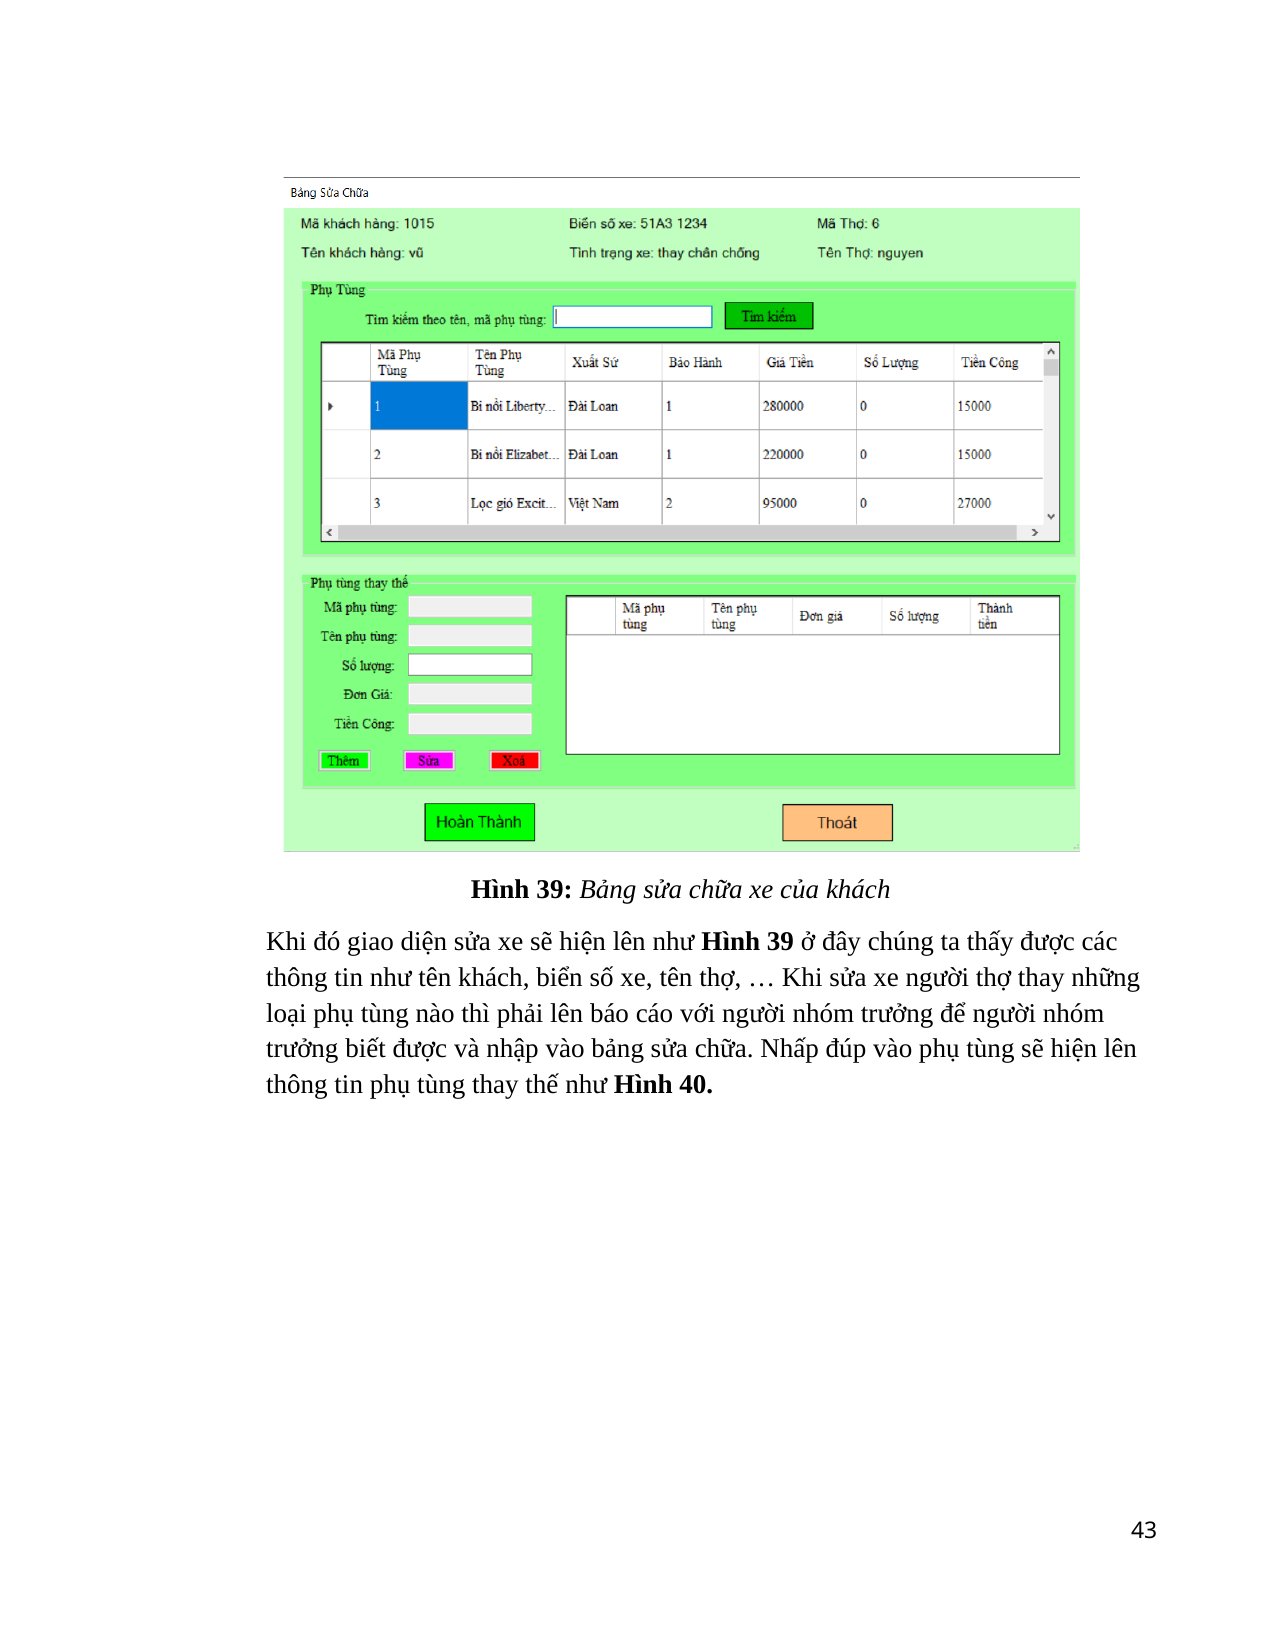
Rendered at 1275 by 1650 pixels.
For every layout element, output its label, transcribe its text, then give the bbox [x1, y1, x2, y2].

text Khi đó giao diện sửa xe sẽ hiện lên như Hình 39 ở đây chúng ta thấy được các thông tin như tên khách, biển số xe, tên thợ, … Khi sửa xe người thợ thay những loại phụ tùng nào thì phải lên báo cáo với người nhóm trưởng để người nhóm trưởng biết được và nhập vào bảng sửa chữa. Nhấp đúp vào phụ tùng sẽ hiện lên thông tin phụ tùng thay thế như Hình 40. [266, 925, 1157, 1099]
text Hình 39: Bảng sửa chữa xe của khách [207, 873, 1157, 904]
picture [283, 177, 1080, 852]
